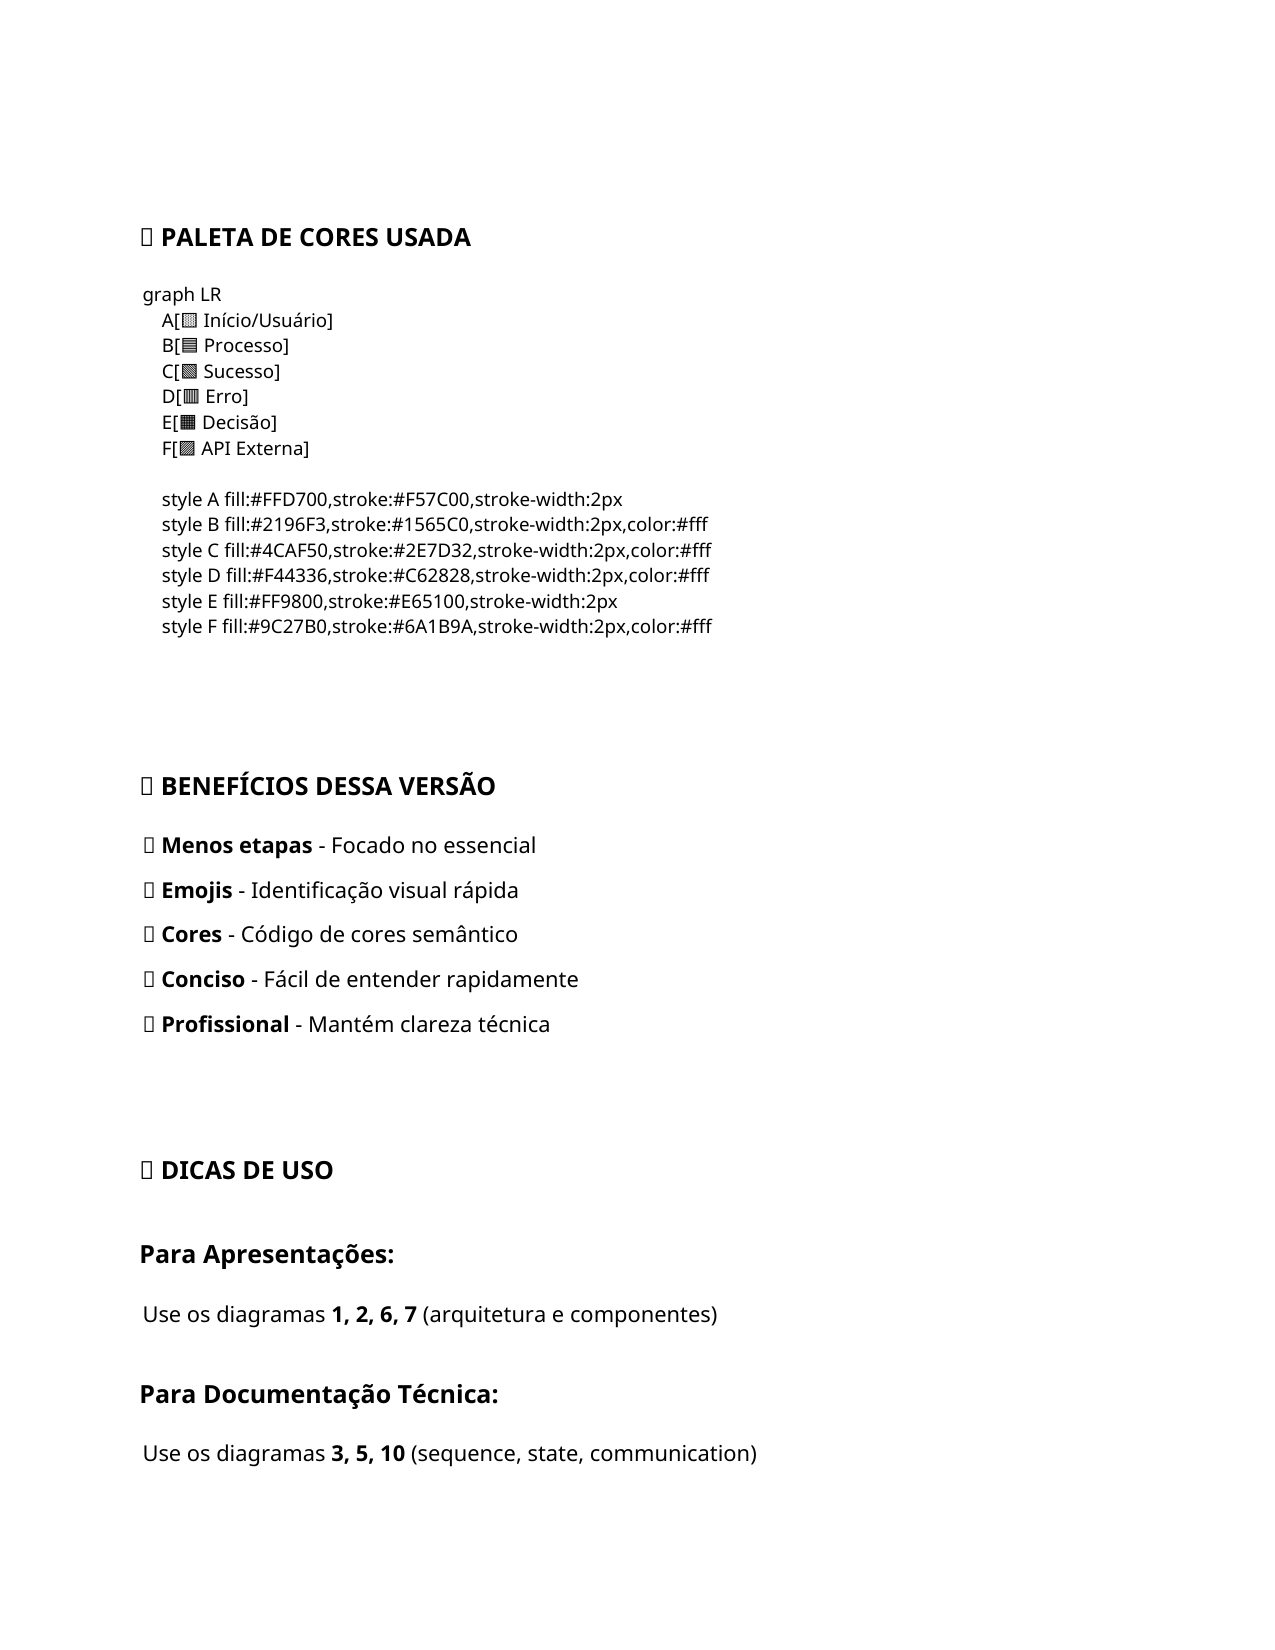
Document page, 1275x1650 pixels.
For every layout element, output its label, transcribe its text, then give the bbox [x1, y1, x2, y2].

text 🎨 PALETA DE CORES USADA [139, 220, 1133, 254]
text ✅ Menos etapas - Focado no essencial ✅ Emojis - Identificação visual rápida ✅ Cores - Código de cores semântico ✅ Conciso - Fácil de entender rapidamente ✅ Profissional - Mantém clareza técnica [142, 830, 1133, 1039]
text ✨ BENEFÍCIOS DESSA VERSÃO [139, 768, 1133, 802]
text Use os diagramas 1, 2, 6, 7 (arquitetura e componentes) [142, 1299, 1133, 1328]
text Para Apresentações: [139, 1237, 1133, 1271]
text 💡 DICAS DE USO [139, 1153, 1133, 1187]
text Use os diagramas 3, 5, 10 (sequence, state, communication) [142, 1438, 1133, 1468]
text Para Documentação Técnica: [139, 1376, 1133, 1410]
